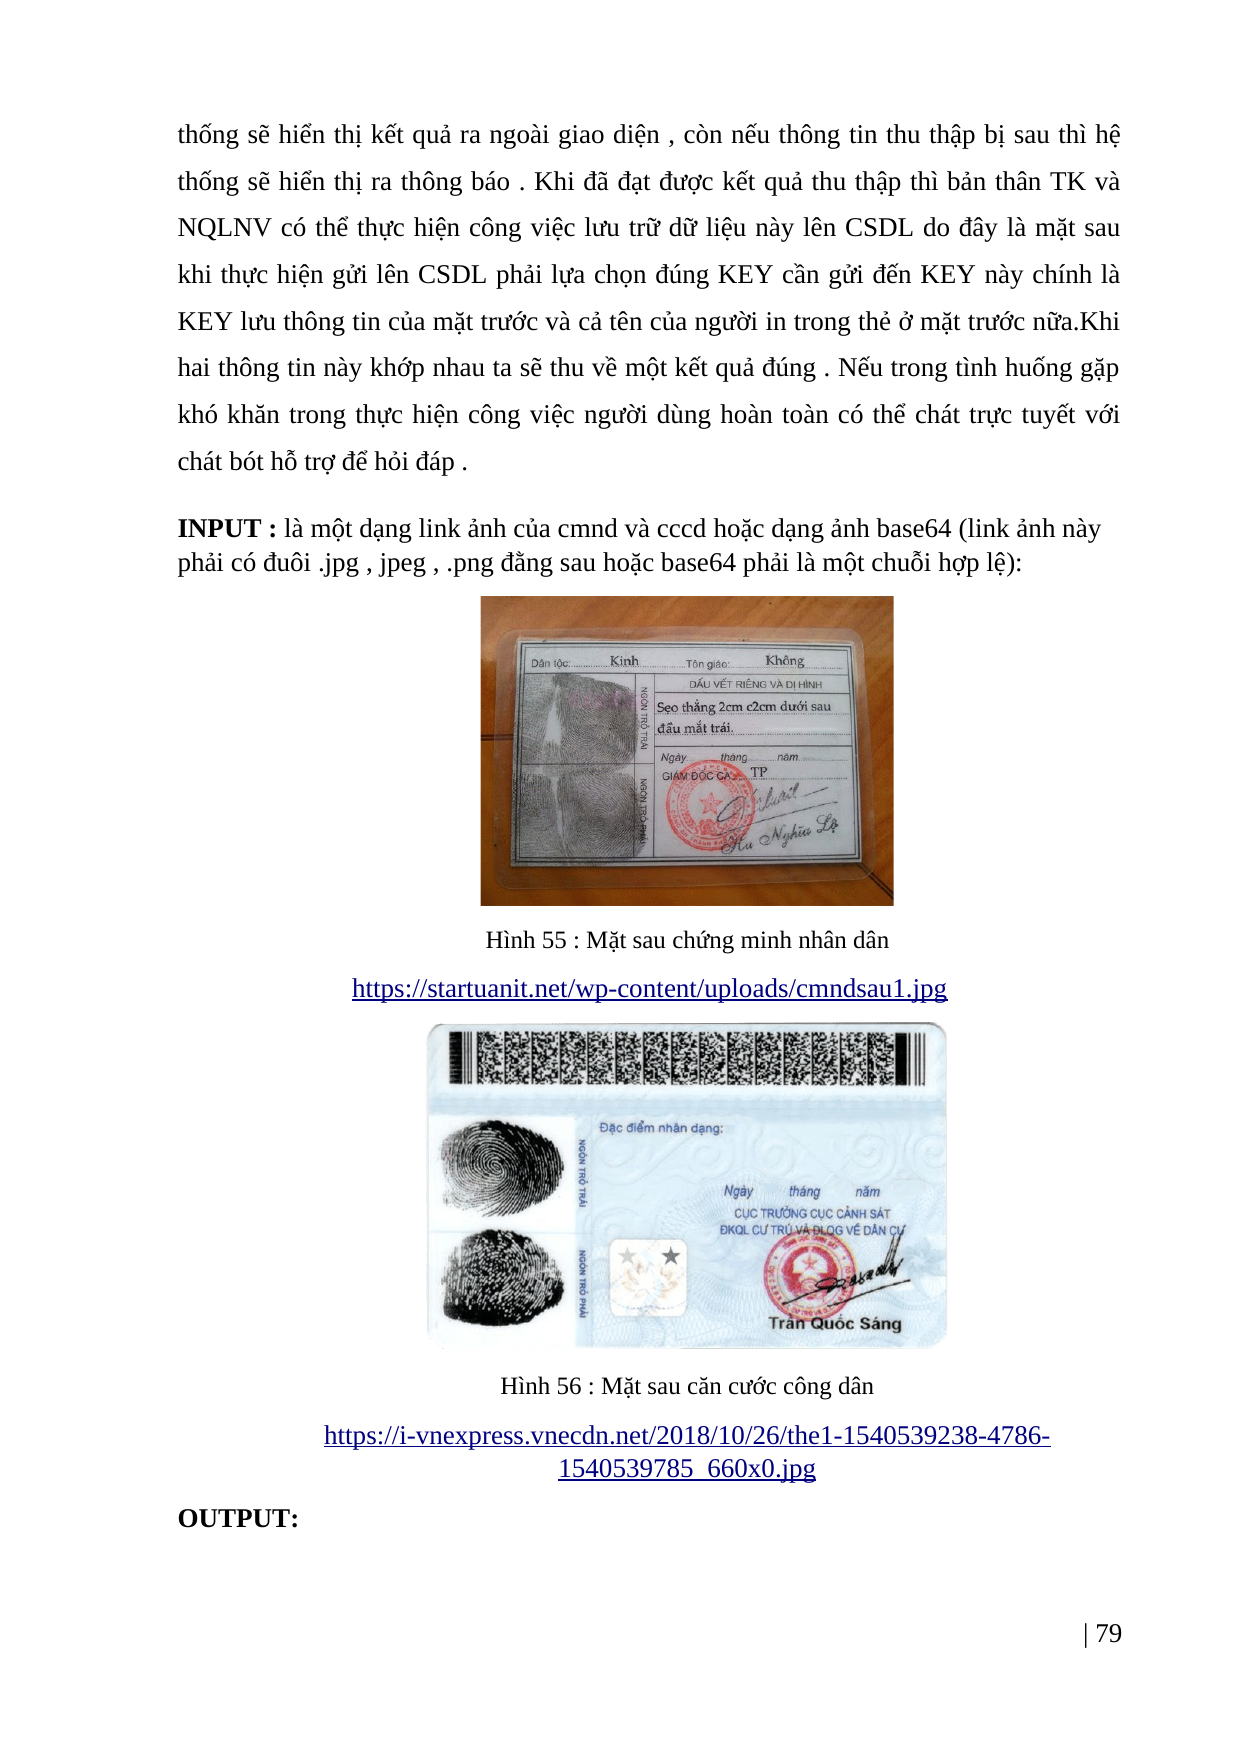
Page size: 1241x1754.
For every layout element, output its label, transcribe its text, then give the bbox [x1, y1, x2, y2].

text Hình 55 : Mặt sau chứng minh nhân dân [252, 925, 1122, 953]
text https://i-vnexpress.vnecdn.net/2018/10/26/the1-1540539238-4786-1540539785_660x0.jpg [252, 1419, 1122, 1483]
text OUTPUT: [177, 1503, 1122, 1534]
text INPUT : là một dạng link ảnh của cmnd và cccd hoặc dạng ảnh base64 (link ảnh này phải có đuôi .jpg , jpeg , .png đằng sau hoặc base64 phải là một chuỗi hợp lệ): [177, 512, 1122, 577]
text https://startuanit.net/wp-content/uploads/cmndsau1.jpg [177, 972, 1122, 1003]
text Hình 56 : Mặt sau căn cước công dân [252, 1371, 1122, 1400]
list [177, 118, 1122, 476]
picture [480, 596, 894, 906]
picture [425, 1022, 949, 1352]
